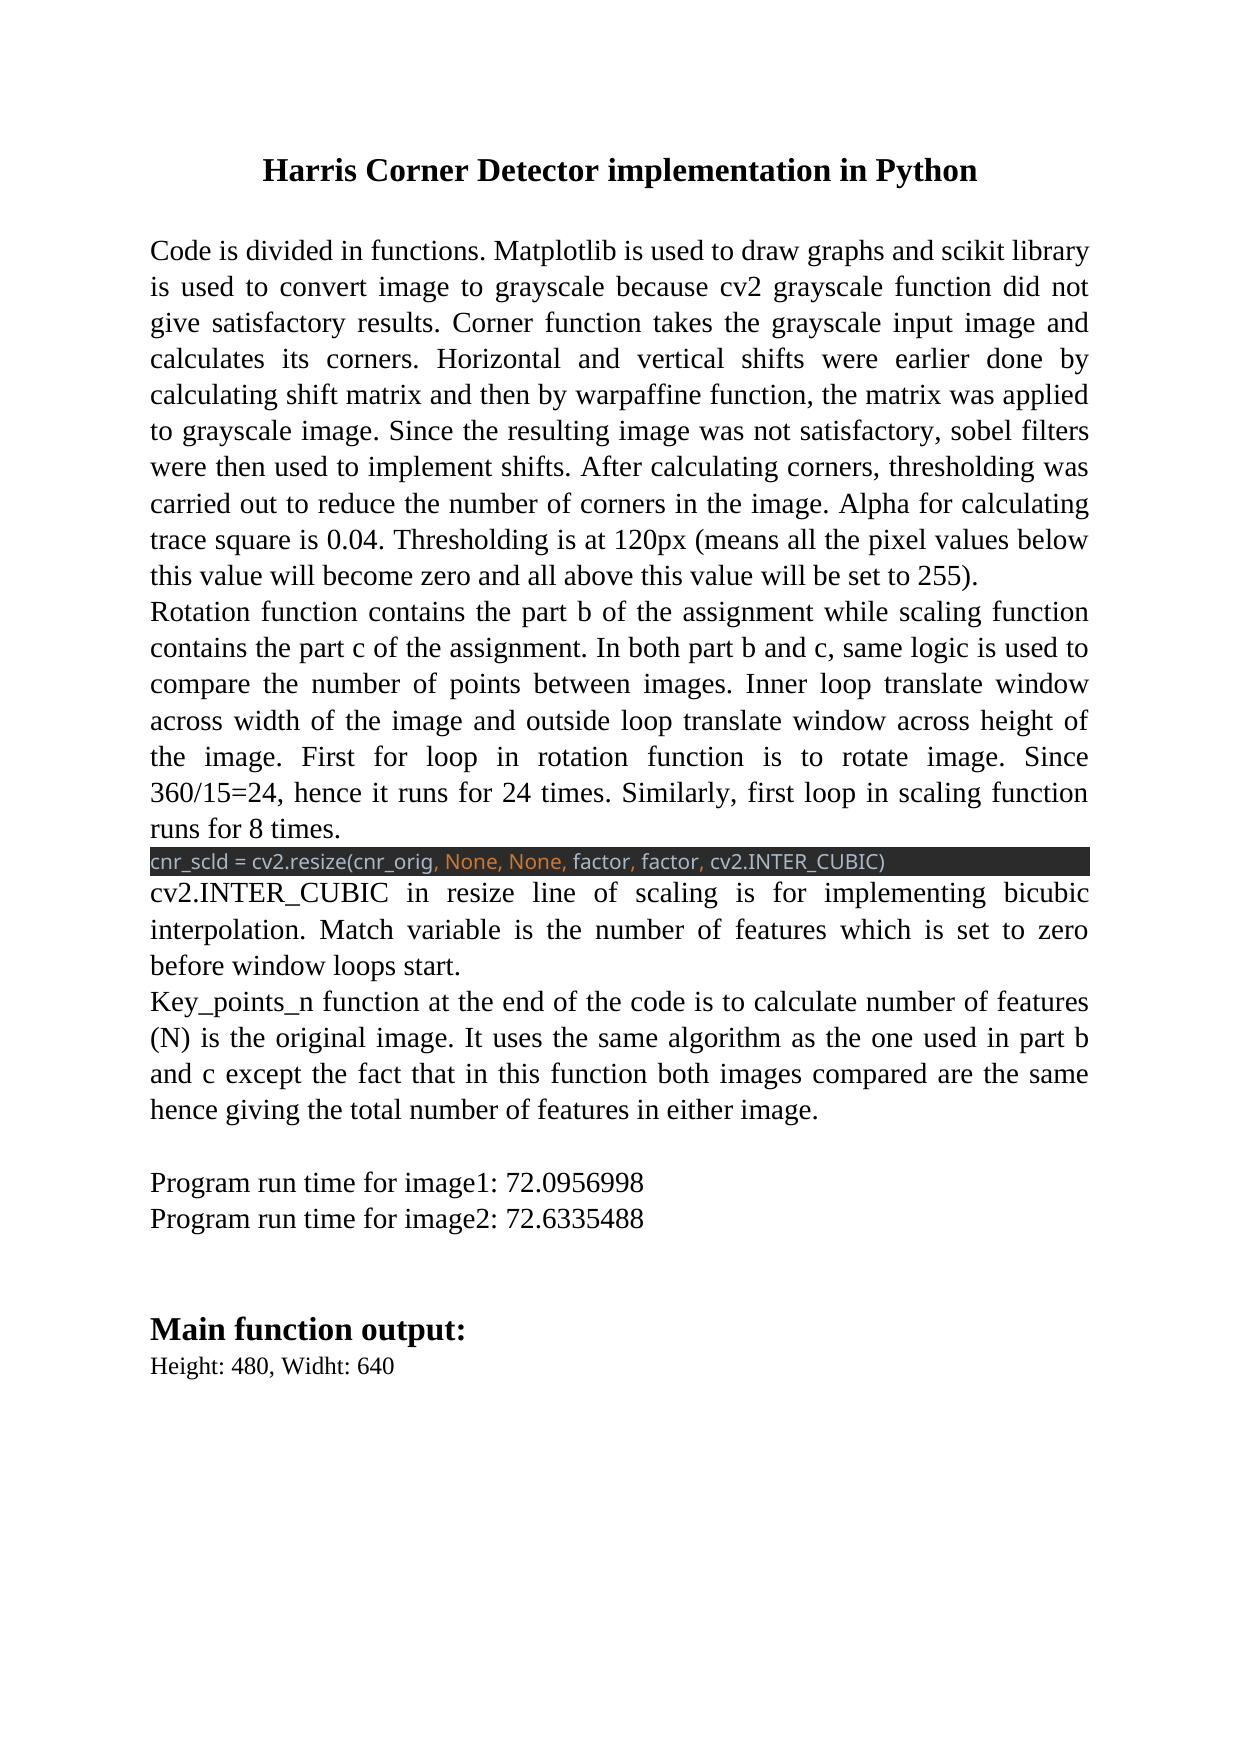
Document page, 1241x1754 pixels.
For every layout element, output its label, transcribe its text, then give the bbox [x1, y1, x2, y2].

text Code is divided in functions. Matplotlib is used to draw graphs and scikit library is used to convert image to grayscale because cv2 grayscale function did not give satisfactory results. Corner function takes the grayscale input image and calculates its corners. Horizontal and vertical shifts were earlier done by calculating shift matrix and then by warpaffine function, the matrix was applied to grayscale image. Since the resulting image was not satisfactory, sobel filters were then used to implement shifts. After calculating corners, thresholding was carried out to reduce the number of corners in the image. Alpha for calculating trace square is 0.04. Thresholding is at 120px (means all the pixel values below this value will become zero and all above this value will be set to 255). [150, 233, 1090, 592]
text Harris Corner Detector implementation in Python [150, 150, 1090, 188]
text Key_points_n function at the end of the code is to calculate number of features (N) is the original image. It uses the same algorithm as the one used in part b and c except the fact that in this function both images compared are the same hence giving the total number of features in either image. [150, 984, 1090, 1126]
text cv2.INTER_CUBIC in resize line of scaling is for implementing bicubic interpolation. Match variable is the number of features which is set to zero before window loops start. [150, 876, 1090, 981]
text Height: 480, Widht: 640 [150, 1351, 1090, 1379]
text cnr_scld = cv2.resize(cnr_orig, None, None, factor, factor, cv2.INTER_CUBIC) [150, 847, 1090, 876]
text Program run time for image2: 72.6335488 [150, 1201, 1090, 1234]
text Rotation function contains the part b of the assignment while scaling function contains the part c of the assignment. In both part b and c, same logic is used to compare the number of points between images. Inner loop translate window across width of the image and outside loop translate window across height of the image. First for loop in rotation function is to rotate image. Since 360/15=24, hence it runs for 24 times. Similarly, first loop in scaling function runs for 8 times. [150, 594, 1090, 844]
text Main function output: [150, 1309, 1090, 1348]
text Program run time for image1: 72.0956998 [150, 1165, 1090, 1198]
